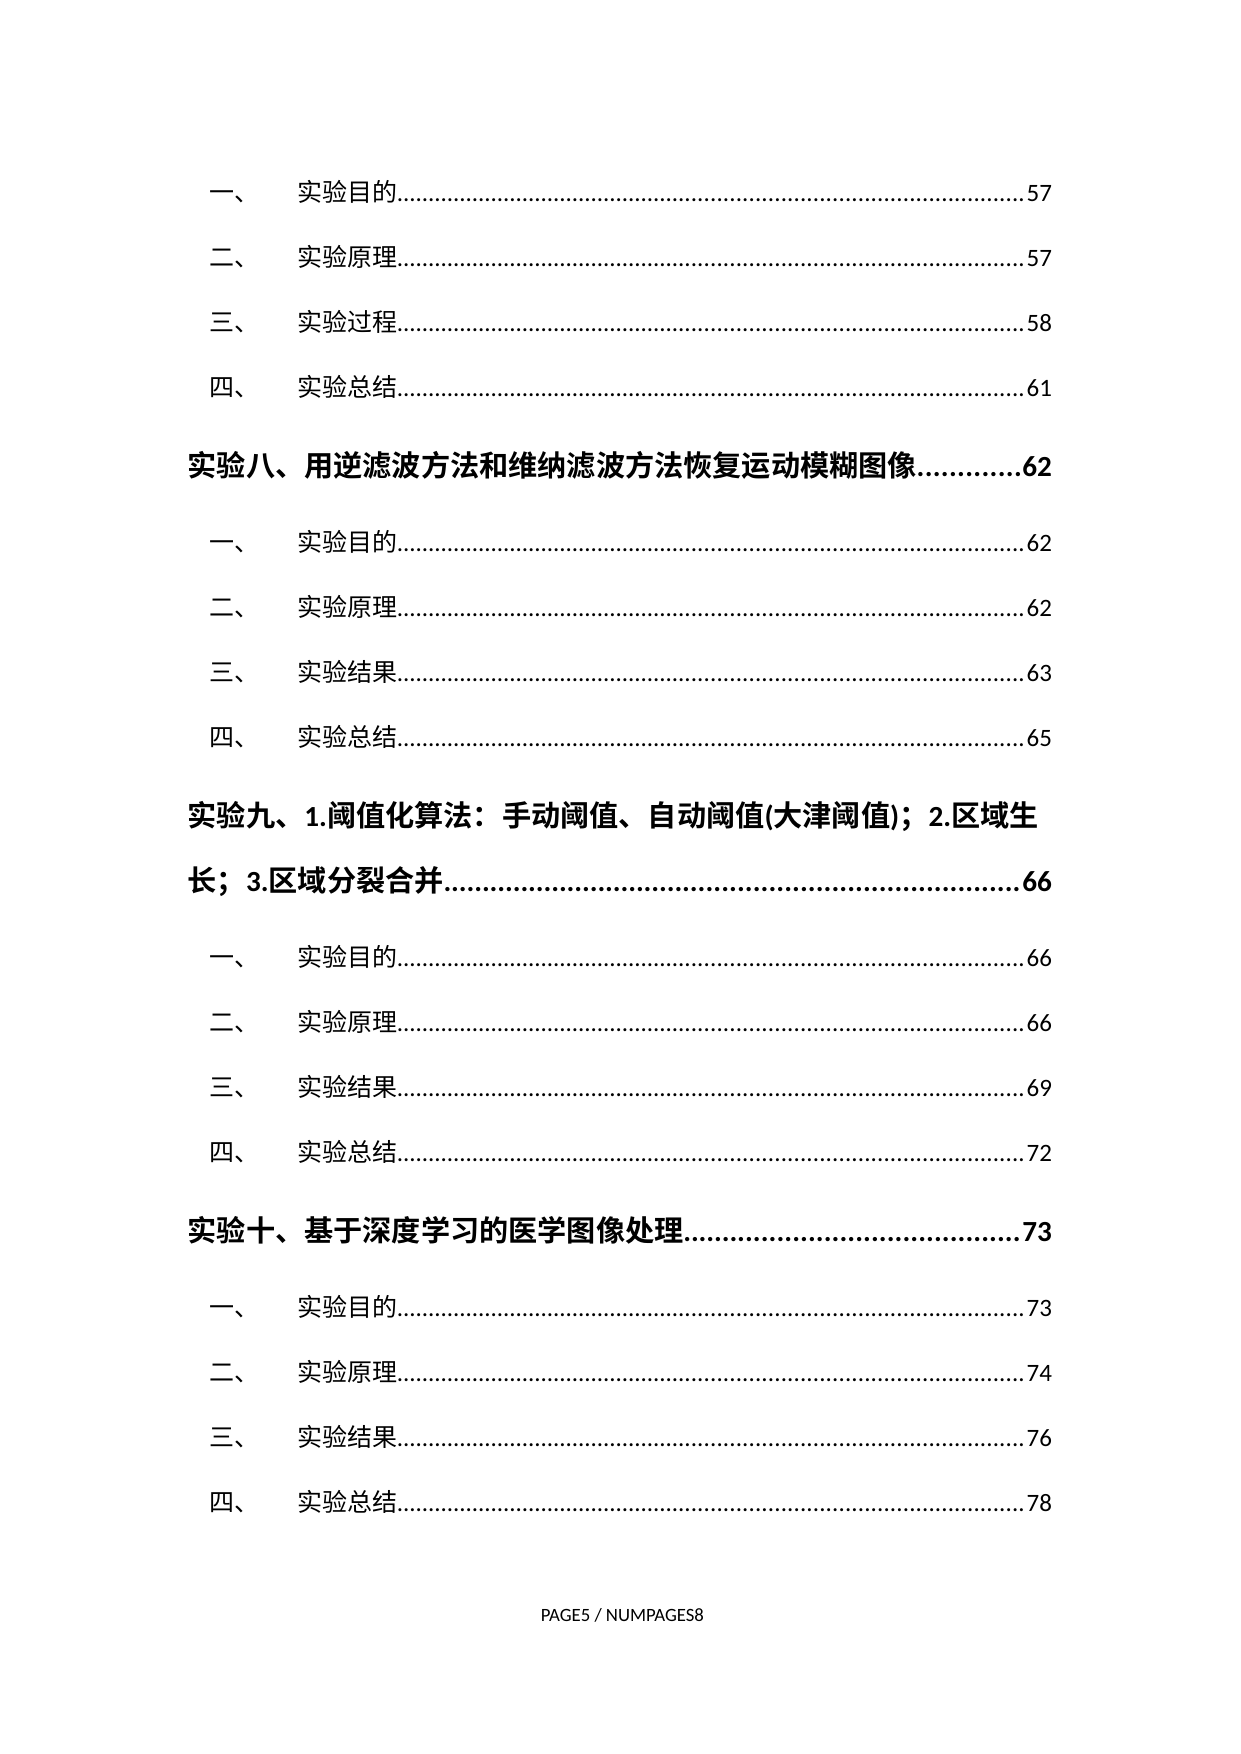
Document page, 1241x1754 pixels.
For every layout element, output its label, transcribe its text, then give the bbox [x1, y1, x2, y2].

text 三、 实验结果 63 [209, 638, 1053, 703]
text 一、 实验目的 57 [209, 158, 1053, 223]
text 三、 实验结果 76 [209, 1403, 1053, 1468]
text 四、 实验总结 72 [209, 1118, 1053, 1183]
text 三、 实验结果 69 [209, 1053, 1053, 1118]
text 二、 实验原理 62 [209, 573, 1053, 638]
text 一、 实验目的 66 [209, 923, 1053, 988]
text 实验八、用逆滤波方法和维纳滤波方法恢复运动模糊图像 62 [187, 431, 1053, 496]
text 一、 实验目的 62 [209, 508, 1053, 573]
text 二、 实验原理 57 [209, 223, 1053, 288]
text 四、 实验总结 78 [209, 1468, 1053, 1533]
text 二、 实验原理 66 [209, 988, 1053, 1053]
text 实验九、1.阈值化算法：手动阈值、自动阈值(大津阈值)；2.区域生长；3.区域分裂合并 66 [187, 781, 1053, 911]
text 四、 实验总结 65 [209, 703, 1053, 768]
text 一、 实验目的 73 [209, 1273, 1053, 1338]
text 三、 实验过程 58 [209, 288, 1053, 353]
text 二、 实验原理 74 [209, 1338, 1053, 1403]
text 实验十、基于深度学习的医学图像处理 73 [187, 1196, 1053, 1261]
text 四、 实验总结 61 [209, 353, 1053, 418]
